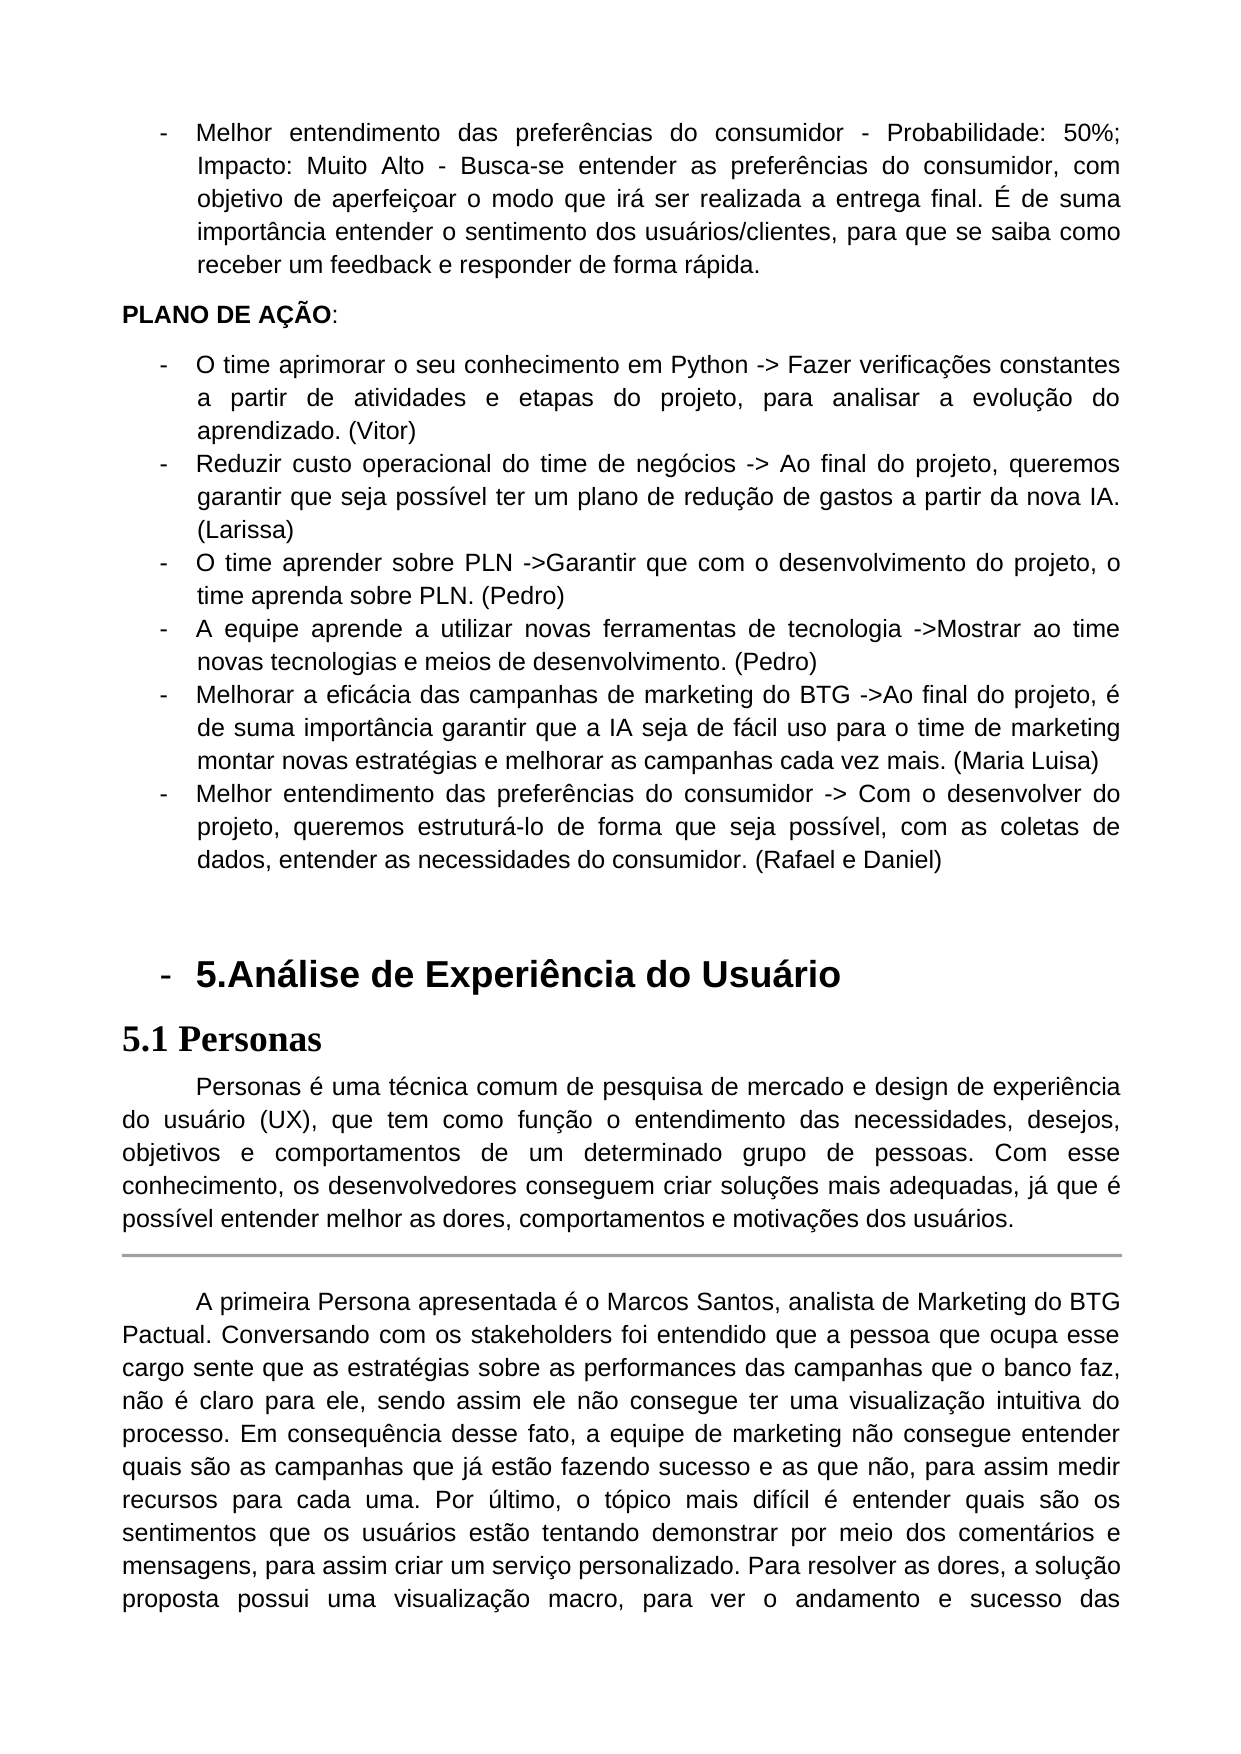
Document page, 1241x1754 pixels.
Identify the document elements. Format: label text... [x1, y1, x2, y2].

text PLANO DE AÇÃO: [122, 300, 1122, 329]
list Reduzir custo operacional do time de negócios -> Ao final do projeto, queremos garantir que seja possível ter um plano de redução de gastos a partir da nova IA. (Larissa) [159, 449, 1122, 543]
subtitle 5.Análise de Experiência do Usuário [159, 953, 1122, 996]
list O time aprimorar o seu conhecimento em Python -> Fazer verificações constantes a partir de atividades e etapas do projeto, para analisar a evolução do aprendizado. (Vitor) [159, 349, 1122, 444]
list A equipe aprende a utilizar novas ferramentas de tecnologia ->Mostrar ao time novas tecnologias e meios de desenvolvimento. (Pedro) [159, 614, 1122, 676]
list O time aprender sobre PLN ->Garantir que com o desenvolvimento do projeto, o time aprenda sobre PLN. (Pedro) [159, 548, 1122, 609]
list Melhor entendimento das preferências do consumidor -> Com o desenvolver do projeto, queremos estruturá-lo de forma que seja possível, com as coletas de dados, entender as necessidades do consumidor. (Rafael e Daniel) [159, 779, 1122, 874]
list Melhor entendimento das preferências do consumidor - Probabilidade: 50%; Impacto: Muito Alto - Busca-se entender as preferências do consumidor, com objetivo de aperfeiçoar o modo que irá ser realizada a entrega final. É de suma importância entender o sentimento dos usuários/clientes, para que se saiba como receber um feedback e responder de forma rápida. [159, 118, 1122, 279]
subtitle 5.1 Personas [122, 1017, 1122, 1060]
list Melhorar a eficácia das campanhas de marketing do BTG ->Ao final do projeto, é de suma importância garantir que a IA seja de fácil uso para o time de marketing montar novas estratégias e melhorar as campanhas cada vez mais. (Maria Luisa) [159, 680, 1122, 774]
text Personas é uma técnica comum de pesquisa de mercado e design de experiência do usuário (UX), que tem como função o entendimento das necessidades, desejos, objetivos e comportamentos de um determinado grupo de pessoas. Com esse conhecimento, os desenvolvedores conseguem criar soluções mais adequadas, já que é possível entender melhor as dores, comportamentos e motivações dos usuários. [122, 1072, 1122, 1233]
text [122, 1258, 1122, 1613]
